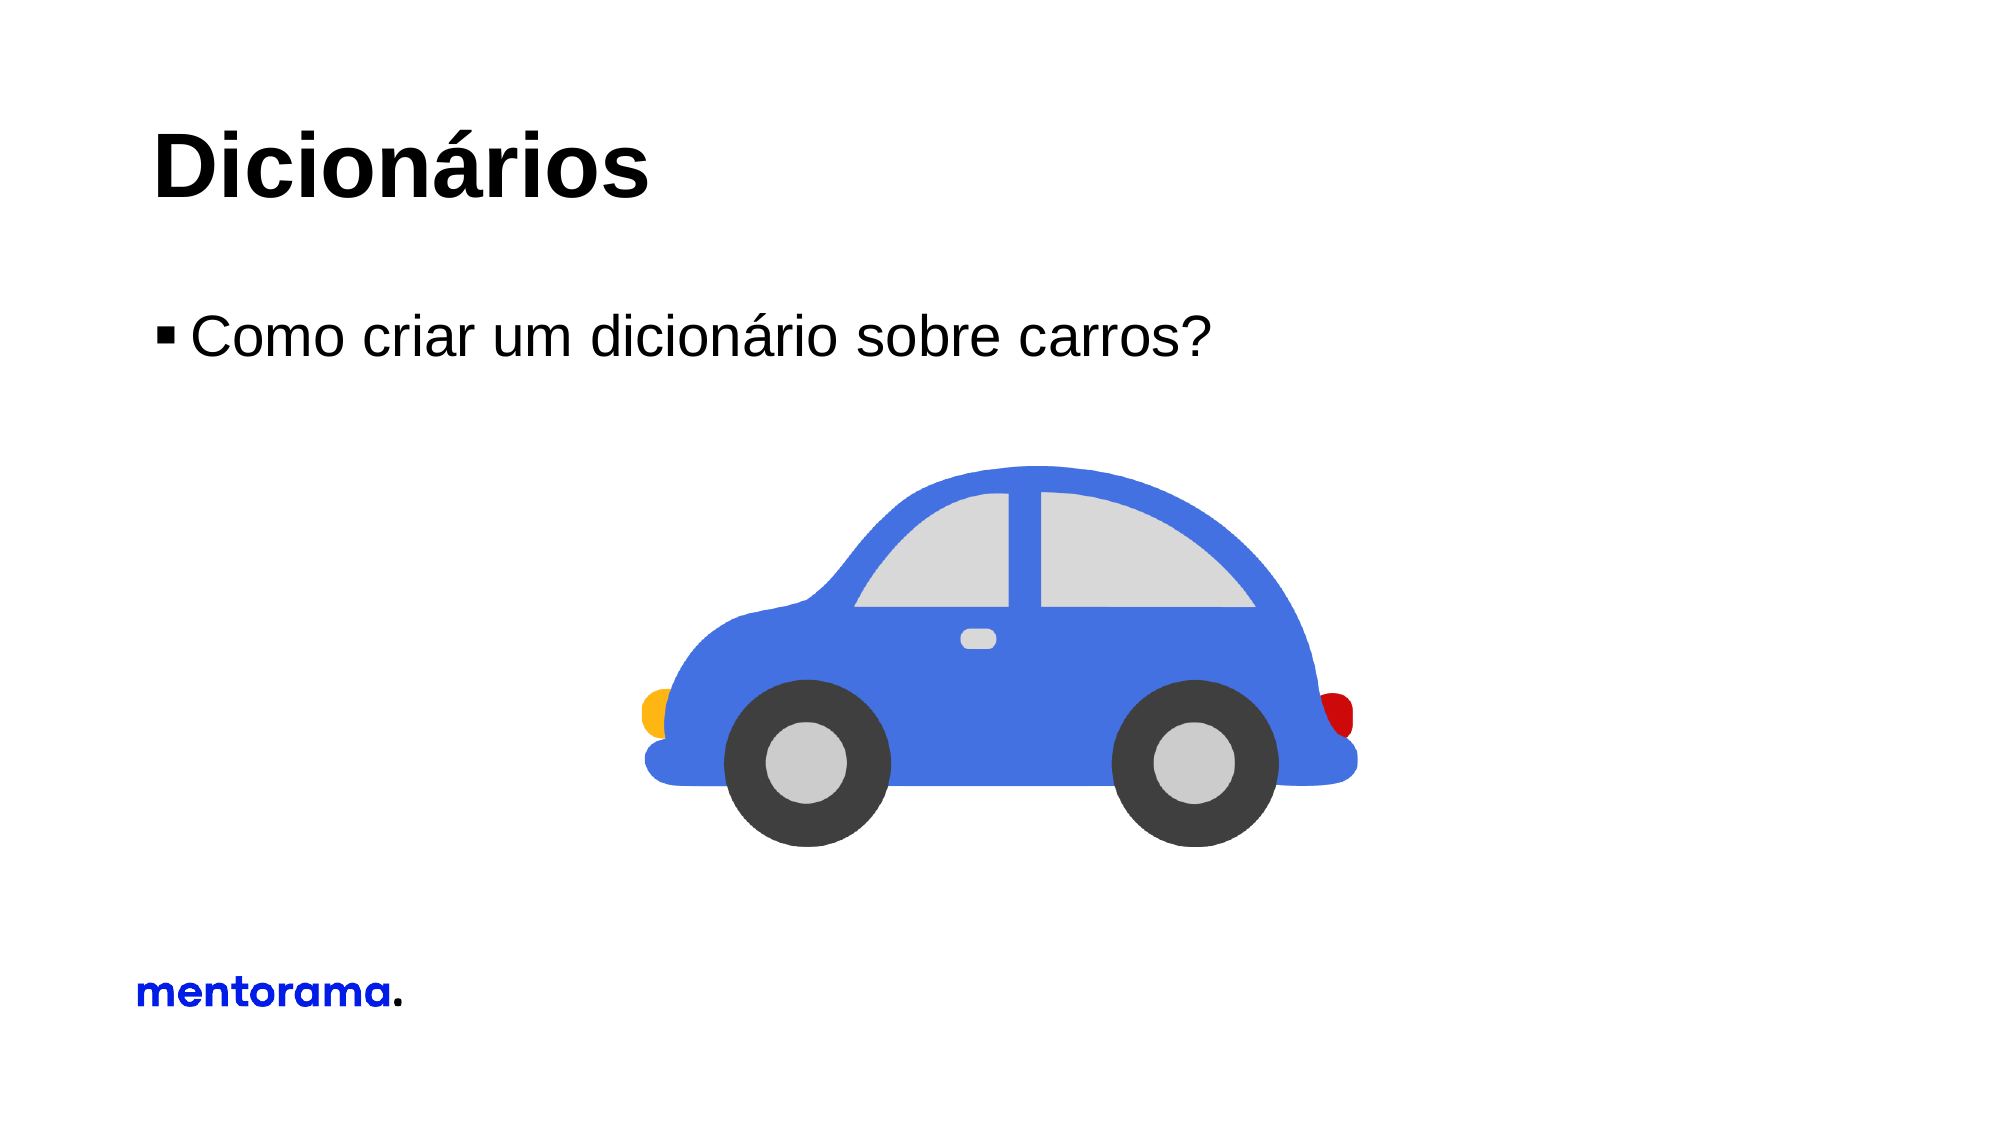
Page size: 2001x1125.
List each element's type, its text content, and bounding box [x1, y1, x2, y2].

picture [137, 976, 402, 1007]
subtitle Dicionários [152, 111, 2000, 217]
list Como criar um dicionário sobre carros? [152, 302, 2000, 369]
picture [641, 466, 1358, 847]
